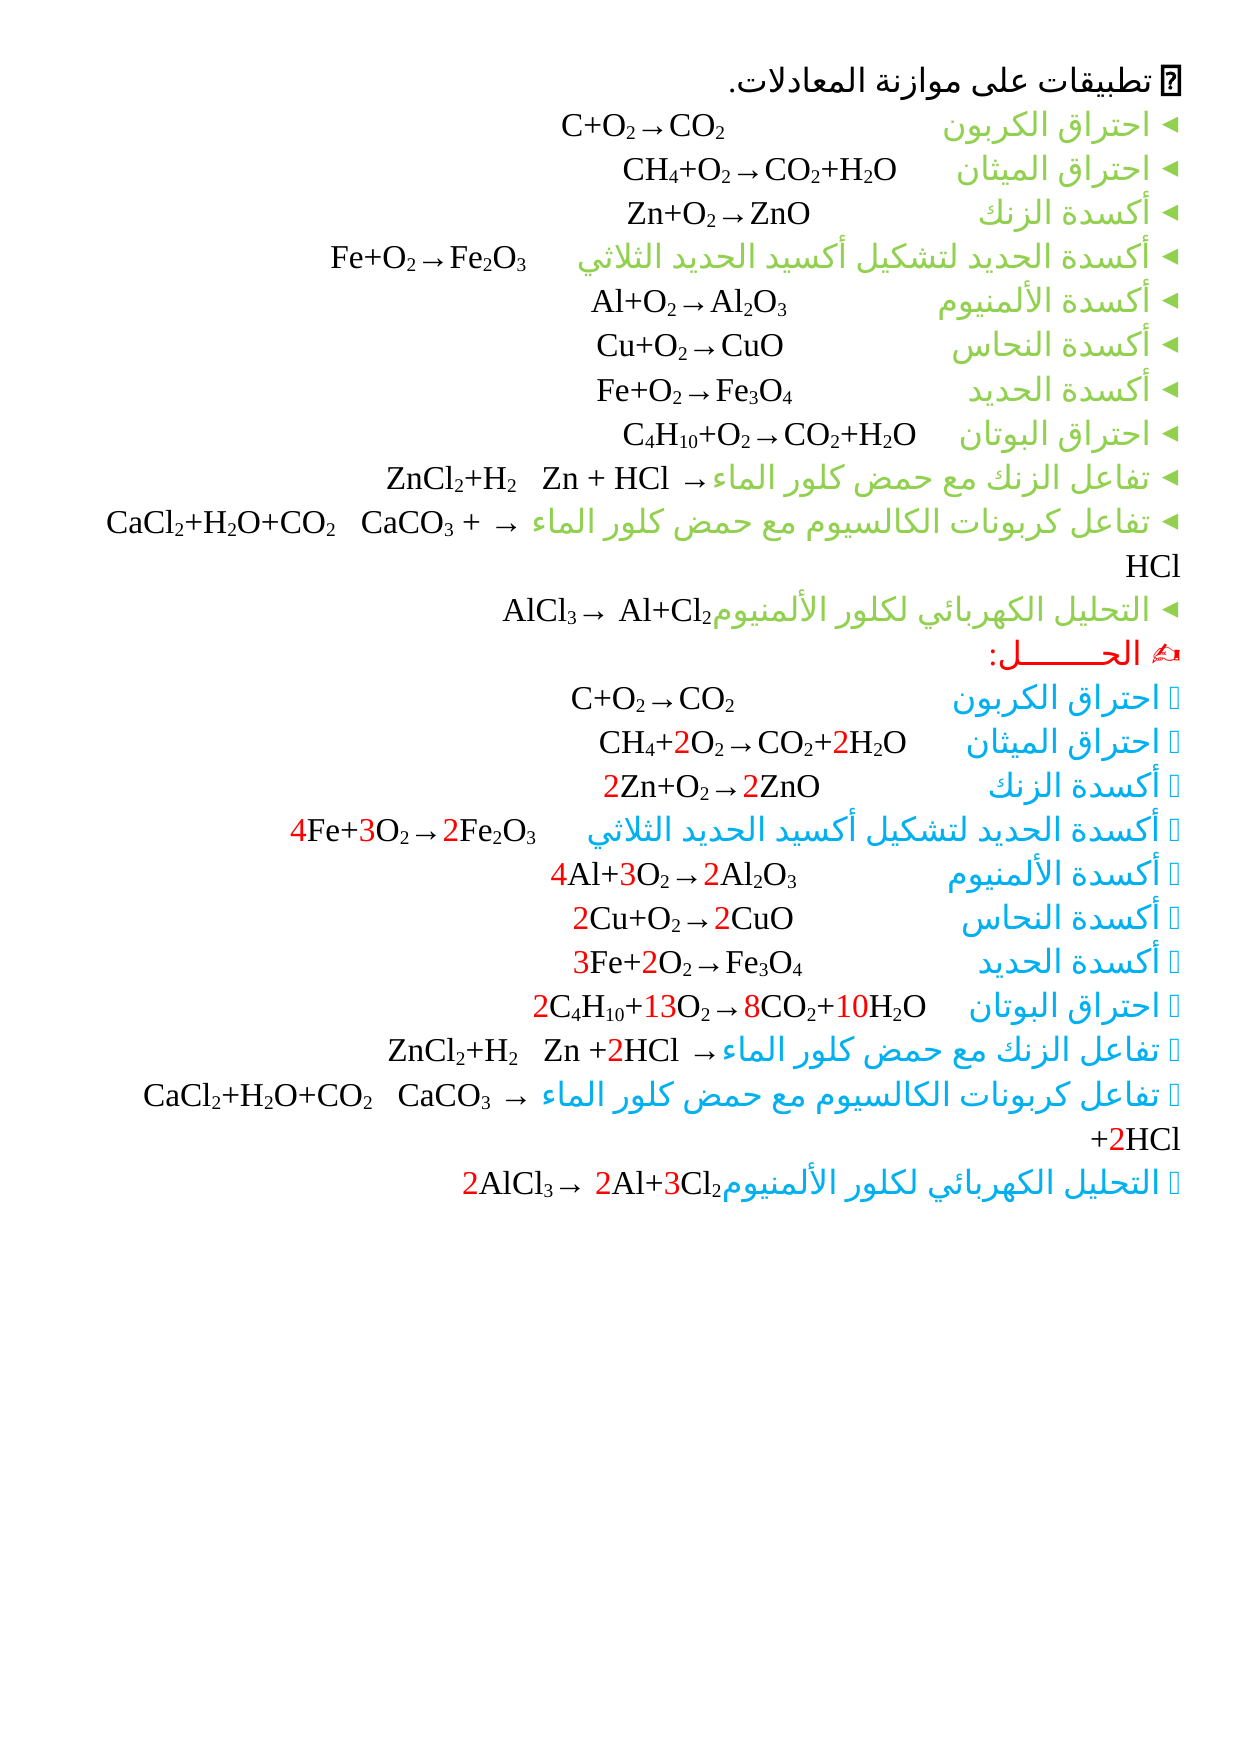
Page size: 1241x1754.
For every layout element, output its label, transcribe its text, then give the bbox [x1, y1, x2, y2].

text تفاعل الزنك مع حمض كلور الماء→ ZnCl2+H2 Zn +2HCl [59, 1031, 1181, 1069]
text أكسدة النحاس Cu+O2→CuO [59, 326, 1181, 364]
text أكسدة الزنك 2Zn+O2→2ZnO [59, 766, 1181, 805]
text أكسدة الحديد لتشكيل أكسيد الحديد الثلاثي Fe+O2→Fe2O3 [59, 238, 1181, 276]
text تفاعل كربونات الكالسيوم مع حمض كلور الماء → CaCl2+H2O+CO2 CaCO3 +2HCl [59, 1075, 1181, 1157]
text احتراق البوتان 2C4H10+13O2→8CO2+10H2O [59, 987, 1181, 1025]
text احتراق البوتان C4H10+O2→CO2+H2O [59, 414, 1181, 452]
text ⍰ تطبيقات على موازنة المعادلات. [59, 59, 1181, 99]
text أكسدة الحديد Fe+O2→Fe3O4 [59, 370, 1181, 408]
text أكسدة الألمنيوم Al+O2→Al2O3 [59, 282, 1181, 320]
text أكسدة النحاس 2Cu+O2→2CuO [59, 898, 1181, 937]
text الحــــــــل: [59, 634, 1181, 672]
text تفاعل الزنك مع حمض كلور الماء→ ZnCl2+H2 Zn + HCl [59, 458, 1181, 496]
text احتراق الميثان CH4+2O2→CO2+2H2O [59, 722, 1181, 761]
text أكسدة الحديد 3Fe+2O2→Fe3O4 [59, 943, 1181, 981]
text أكسدة الحديد لتشكيل أكسيد الحديد الثلاثي 4Fe+3O2→2Fe2O3 [59, 810, 1181, 849]
text احتراق الميثان CH4+O2→CO2+H2O [59, 149, 1181, 188]
text التحليل الكهربائي لكلور الألمنيوم2AlCl3→ 2Al+3Cl2 [59, 1163, 1181, 1201]
text احتراق الكربون C+O2→CO2 [59, 105, 1181, 144]
text أكسدة الألمنيوم 4Al+3O2→2Al2O3 [59, 854, 1181, 893]
text تفاعل كربونات الكالسيوم مع حمض كلور الماء → CaCl2+H2O+CO2 CaCO3 + HCl [59, 502, 1181, 584]
text احتراق الكربون C+O2→CO2 [59, 678, 1181, 717]
text التحليل الكهربائي لكلور الألمنيومAlCl3→ Al+Cl2 [59, 590, 1181, 628]
text أكسدة الزنك Zn+O2→ZnO [59, 193, 1181, 232]
